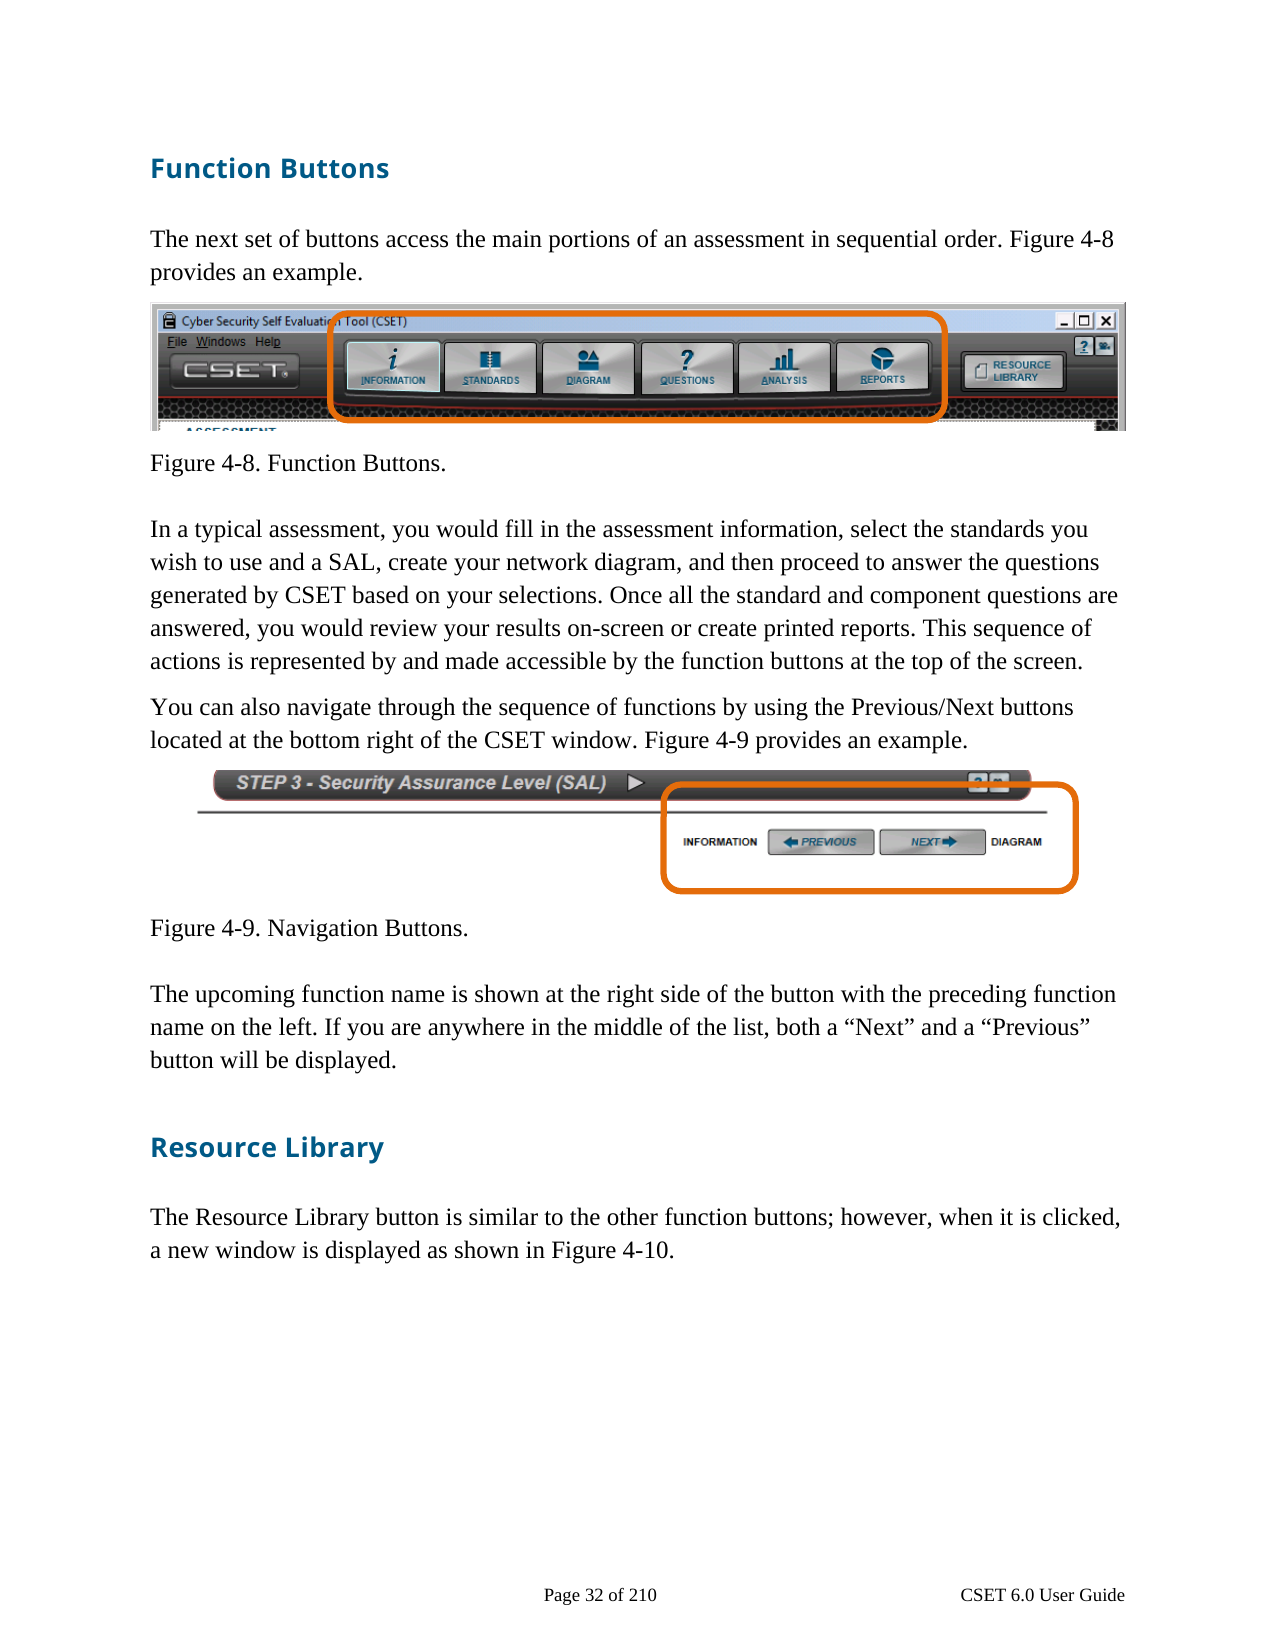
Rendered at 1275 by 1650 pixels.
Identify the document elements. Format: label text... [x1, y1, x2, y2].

text Figure 4-9. Navigation Buttons. [150, 913, 1125, 942]
subtitle Resource Library [150, 1128, 1125, 1165]
text Figure 4-8. Function Buttons. [150, 448, 1125, 477]
picture [187, 770, 1088, 888]
text The next set of buttons access the main portions of an assessment in sequential order. Figure 4-8 provides an example. [150, 224, 1125, 286]
picture [150, 302, 1126, 431]
text In a typical assessment, you would fill in the assessment information, select the standards you wish to use and a SAL, create your network diagram, and then proceed to answer the questions generated by CSET based on your selections. Once all the standard and component questions are answered, you would review your results on-screen or create printed reports. This sequence of actions is represented by and made accessible by the function buttons at the top of the screen. [150, 514, 1125, 675]
text The upcoming function name is shown at the right side of the button with the preceding function name on the left. If you are anywhere in the middle of the list, both a “Next” and a “Previous” button will be displayed. [150, 979, 1125, 1074]
text The Resource Library button is similar to the other function buttons; however, when it is clicked, a new window is displayed as shown in Figure 4-10. [150, 1202, 1125, 1264]
picture [667, 788, 1072, 888]
text You can also navigate through the sequence of functions by using the Previous/Next buttons located at the bottom right of the CSET window. Figure 4-9 provides an example. [150, 692, 1125, 753]
subtitle Function Buttons [150, 150, 1125, 187]
